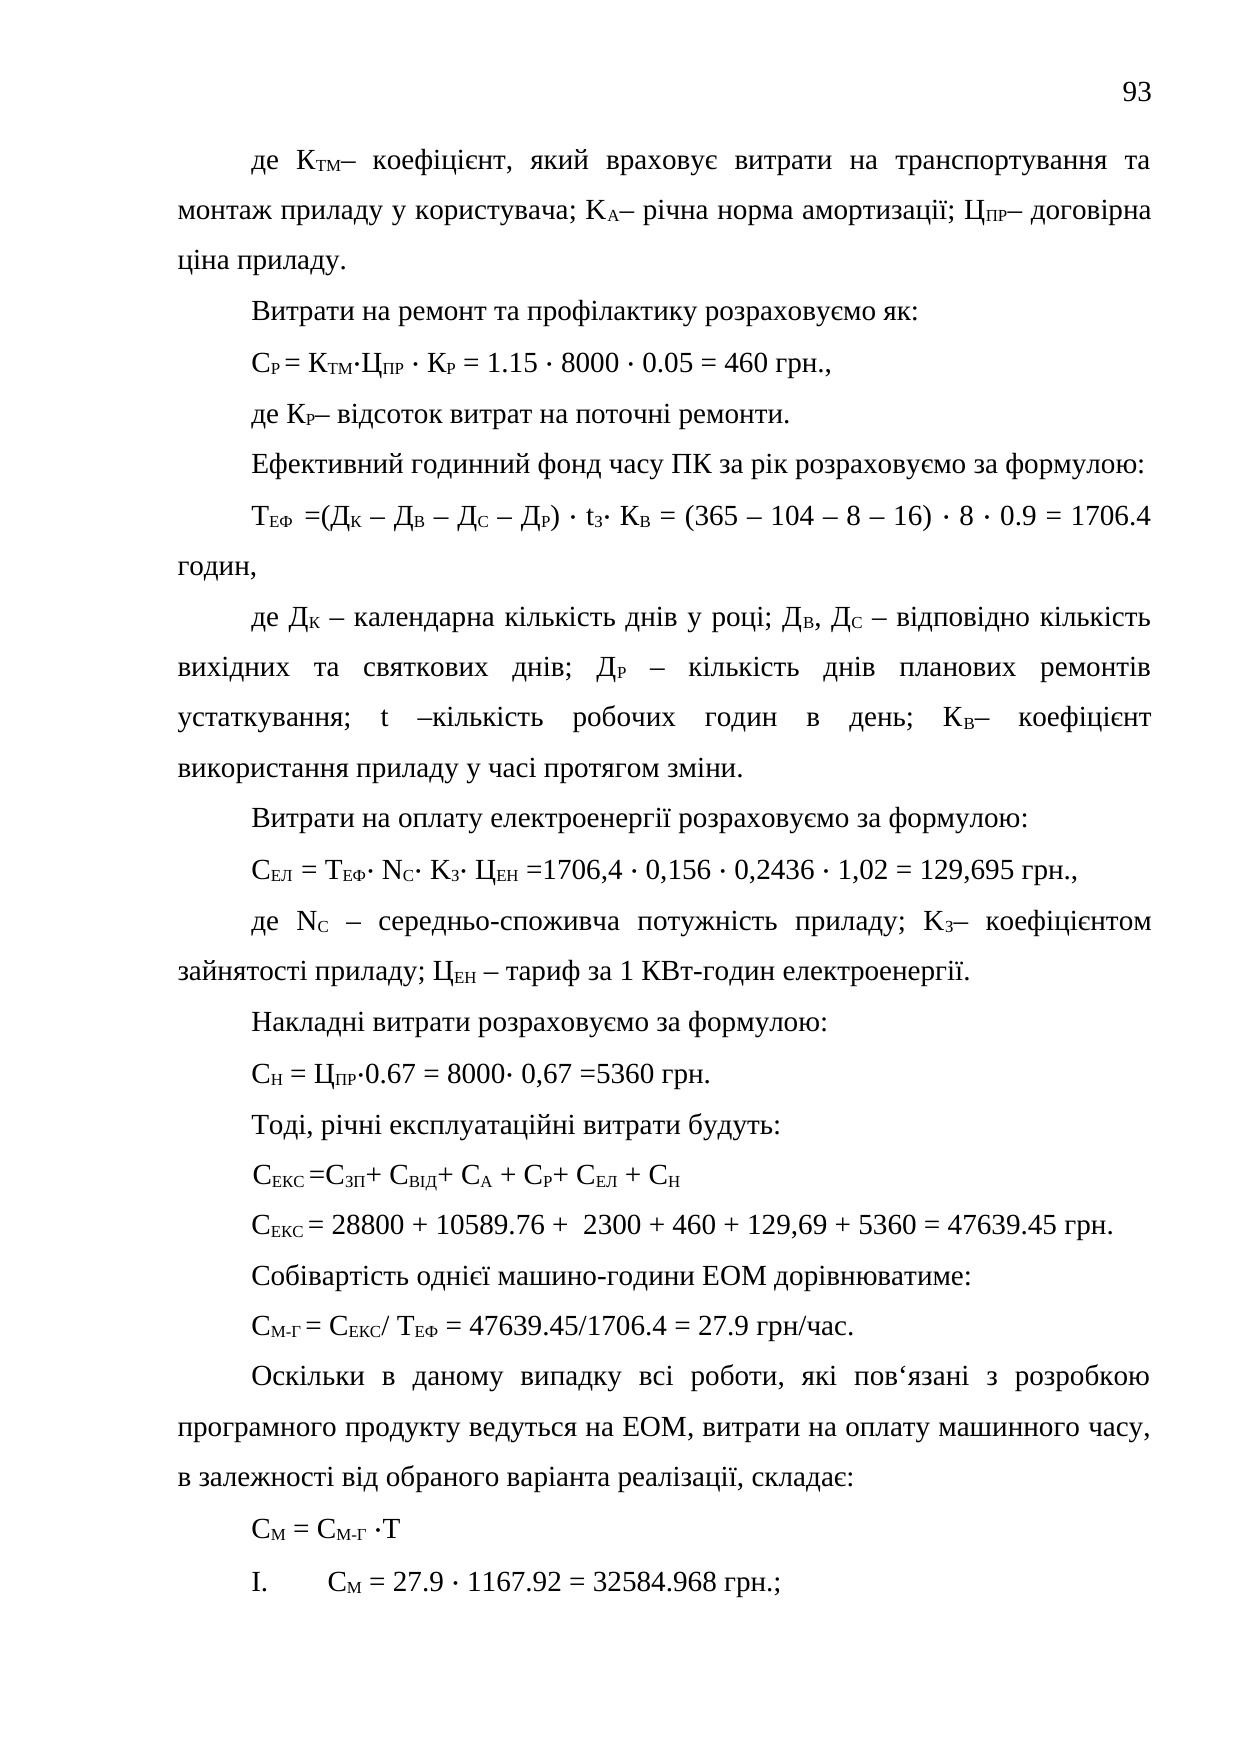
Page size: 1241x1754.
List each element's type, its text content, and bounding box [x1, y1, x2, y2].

text Собівартість однієї машино-години ЕОМ дорівнюватиме: [177, 1258, 1152, 1291]
text де КР– відсоток витрат на поточні ремонти. [177, 396, 1152, 429]
text Оскільки в даному випадку всі роботи, які пов‘язані з розробкою програмного продукту ведуться на ЕОМ, витрати на оплату машинного часу, в залежності від обраного варіанта реалізації, складає: [177, 1358, 1152, 1493]
text Витрати на ремонт та профілактику розраховуємо як: [177, 293, 1152, 326]
text СМ = СМ-Г ⋅T [177, 1509, 1152, 1544]
text Ефективний годинний фонд часу ПК за рік розраховуємо за формулою: [177, 446, 1152, 480]
text де NС – середньо-споживча потужність приладу; KЗ– коефіцієнтом зайнятості приладу; ЦЕН – тариф за 1 КВт-годин електроенергії. [177, 903, 1152, 987]
text СЕКС =СЗП+ СВІД+ СА + СР+ СЕЛ + СН [177, 1157, 1152, 1191]
text СН = ЦПР⋅0.67 = 8000⋅ 0,67 =5360 грн. [177, 1054, 1152, 1089]
text СЕЛ = ТЕФ⋅ NС⋅ KЗ⋅ ЦЕН =1706,4 ⋅ 0,156 ⋅ 0,2436 ⋅ 1,02 = 129,695 грн., [177, 850, 1152, 886]
text ТЕФ =(ДК – ДВ – ДС – ДР) ⋅ tЗ⋅ КВ = (365 – 104 – 8 – 16) ⋅ 8 ⋅ 0.9 = 1706.4 годин, [177, 496, 1152, 582]
text Витрати на оплату електроенергії розраховуємо за формулою: [177, 800, 1152, 833]
text де КТМ– коефіцієнт, який враховує витрати на транспортування та монтаж приладу у користувача; KА– річна норма амортизації; ЦПР– договірна ціна приладу. [177, 142, 1152, 276]
text СМ-Г = СЕКС/ ТЕФ = 47639.45/1706.4 = 27.9 грн/час. [177, 1308, 1152, 1342]
text Тоді, річні експлуатаційні витрати будуть: [177, 1107, 1152, 1140]
text де ДК – календарна кількість днів у році; ДВ, ДС – відповідно кількість вихідних та святкових днів; ДР – кількість днів планових ремонтів устаткування; t –кількість робочих годин в день; КВ– коефіцієнт використання приладу у часі протягом зміни. [177, 599, 1152, 783]
text Накладні витрати розраховуємо за формулою: [177, 1004, 1152, 1037]
text І. СМ = 27.9 ⋅ 1167.92 = 32584.968 грн.; [177, 1562, 1152, 1597]
text СР = КТМ⋅ЦПР ⋅ КР = 1.15 ⋅ 8000 ⋅ 0.05 = 460 грн., [177, 343, 1152, 378]
text СЕКС = 28800 + 10589.76 + 2300 + 460 + 129,69 + 5360 = 47639.45 грн. [177, 1207, 1152, 1241]
